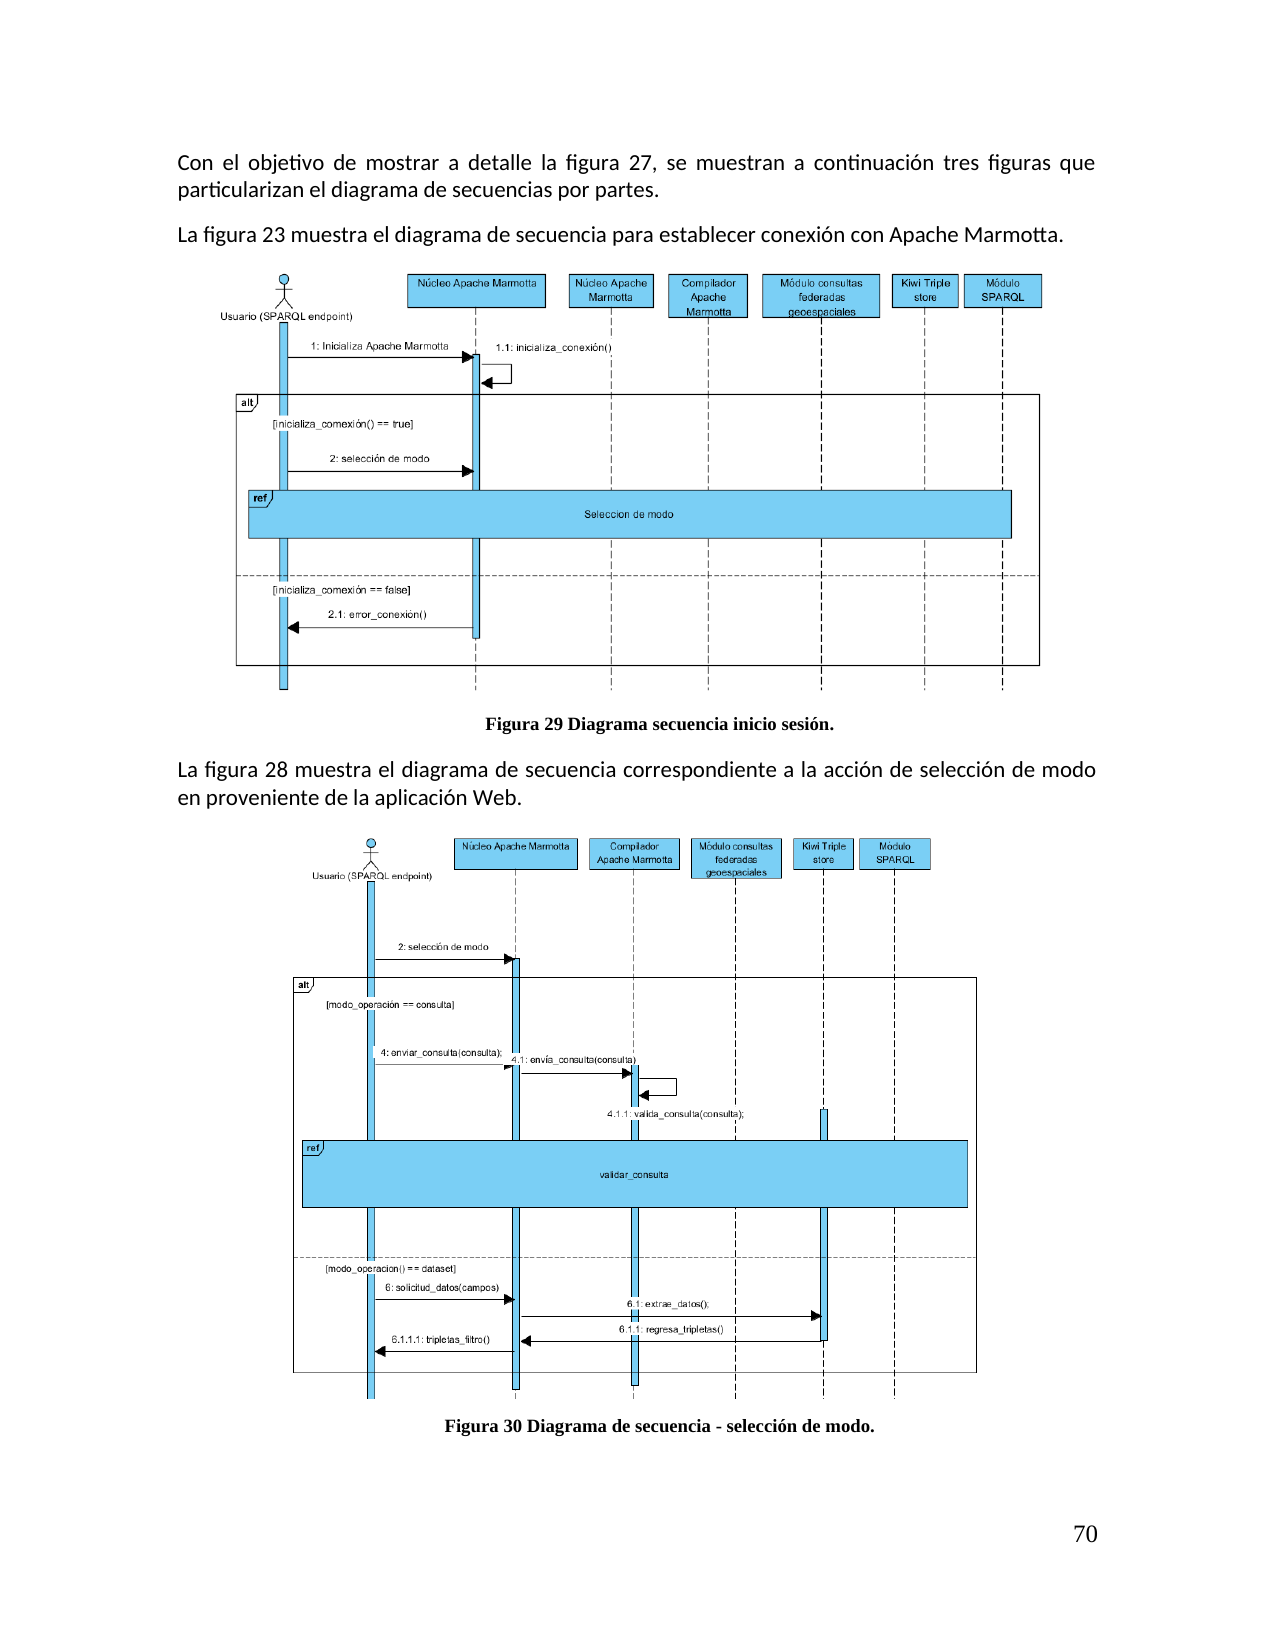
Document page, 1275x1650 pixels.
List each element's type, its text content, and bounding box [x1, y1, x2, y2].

text Figura 29 Diagrama secuencia inicio sesión. [177, 713, 1098, 734]
text La figura 23 muestra el diagrama de secuencia para establecer conexión con Apache Marmotta. [177, 220, 1098, 248]
text Figura 30 Diagrama de secuencia - selección de modo. [177, 1415, 1098, 1437]
text Con el objetivo de mostrar a detalle la figura 27, se muestran a continuación tres figuras que particularizan el diagrama de secuencias por partes. [177, 148, 1098, 204]
picture [214, 265, 1061, 696]
text La figura 28 muestra el diagrama de secuencia correspondiente a la acción de selección de modo en proveniente de la aplicación Web. [177, 755, 1098, 811]
picture [289, 827, 986, 1399]
